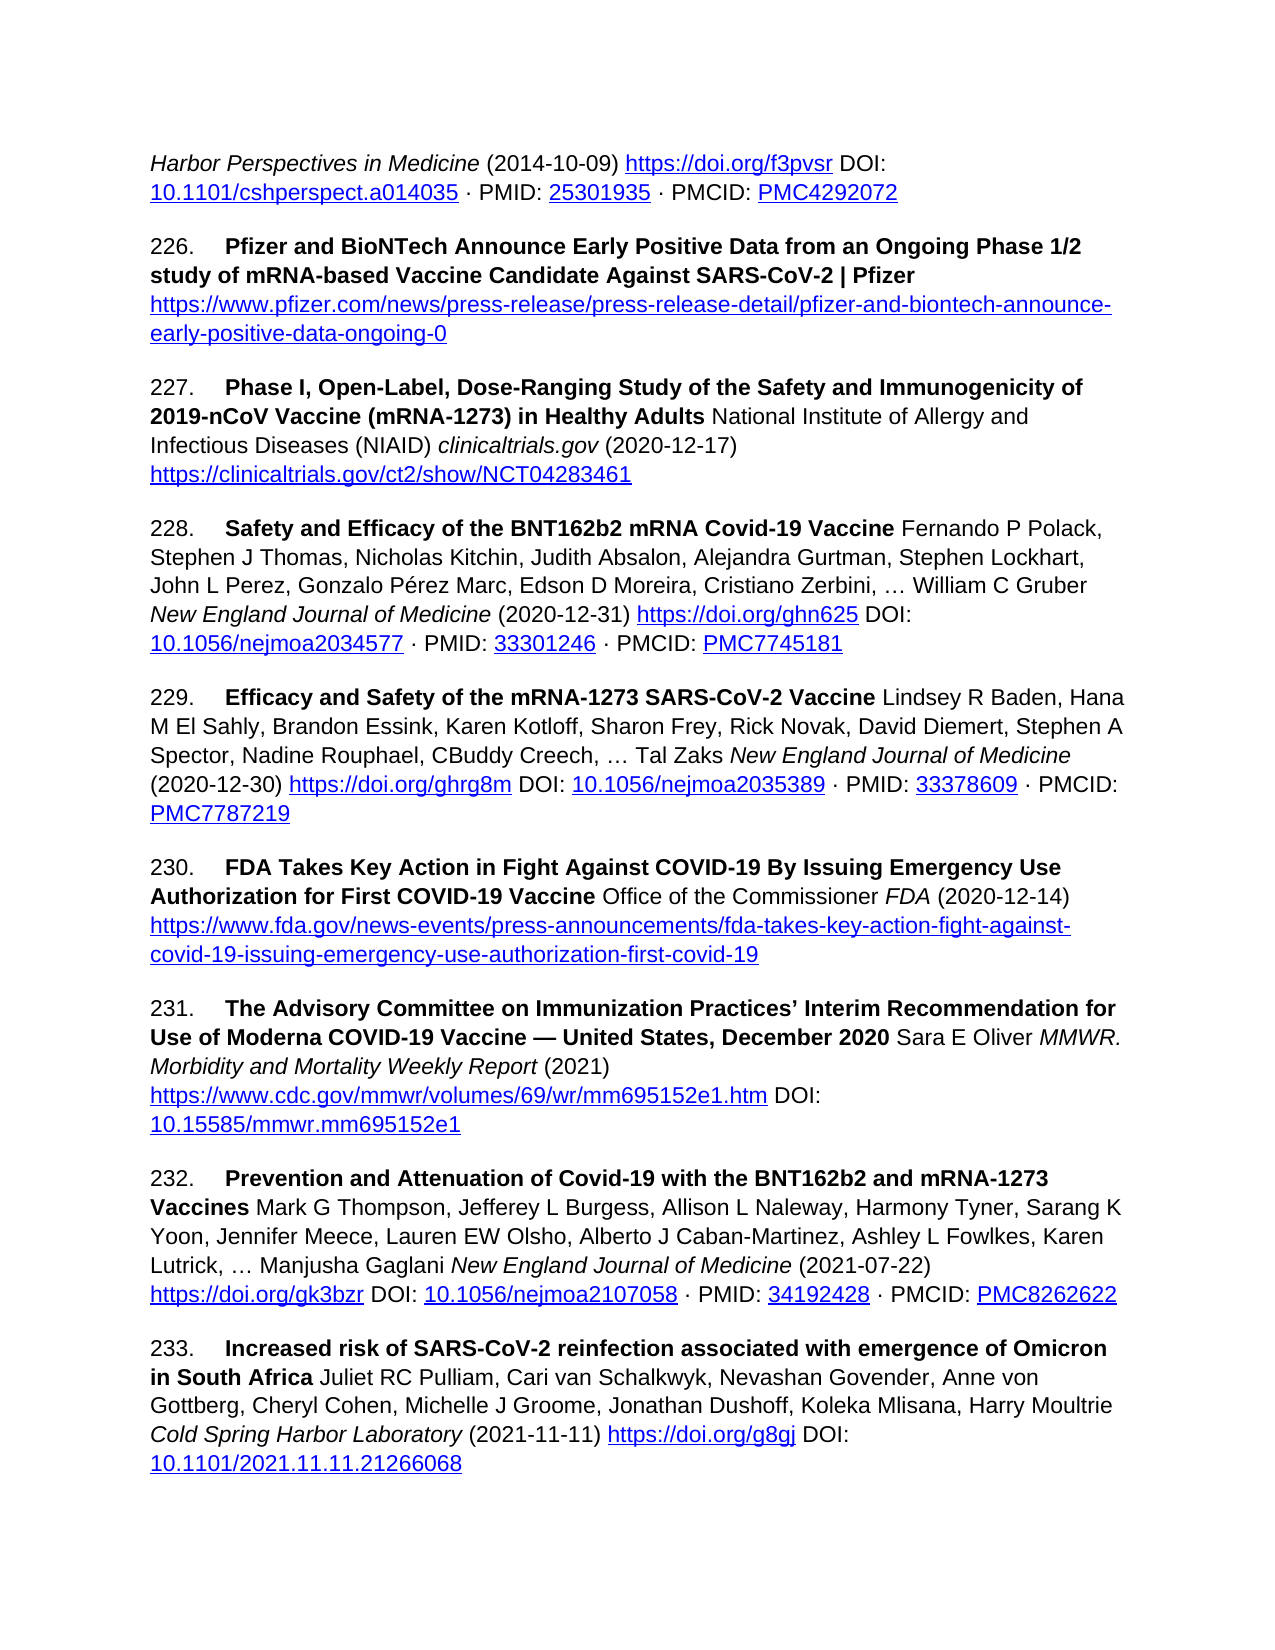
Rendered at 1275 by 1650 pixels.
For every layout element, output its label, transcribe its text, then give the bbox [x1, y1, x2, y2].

text 228. Safety and Efficacy of the BNT162b2 mRNA Covid-19 Vaccine Fernando P Polack, Stephen J Thomas, Nicholas Kitchin, Judith Absalon, Alejandra Gurtman, Stephen Lockhart, John L Perez, Gonzalo Pérez Marc, Edson D Moreira, Cristiano Zerbini, … William C Gruber New England Journal of Medicine (2020-12-31) https://doi.org/ghn625 DOI: 10.1056/nejmoa2034577 · PMID: 33301246 · PMCID: PMC7745181 [150, 514, 1125, 657]
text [150, 150, 1125, 205]
text 229. Efficacy and Safety of the mRNA-1273 SARS-CoV-2 Vaccine Lindsey R Baden, Hana M El Sahly, Brandon Essink, Karen Kotloff, Sharon Frey, Rick Novak, David Diemert, Stephen A Spector, Nadine Rouphael, CBuddy Creech, … Tal Zaks New England Journal of Medicine (2020-12-30) https://doi.org/ghrg8m DOI: 10.1056/nejmoa2035389 · PMID: 33378609 · PMCID: PMC7787219 [150, 684, 1125, 827]
text 226. Pfizer and BioNTech Announce Early Positive Data from an Ongoing Phase 1/2 study of mRNA-based Vaccine Candidate Against SARS-CoV-2 | Pfizer https://www.pfizer.com/news/press-release/press-release-detail/pfizer-and-biontech-announce-early-positive-data-ongoing-0 [150, 233, 1125, 346]
text 233. Increased risk of SARS-CoV-2 reinfection associated with emergence of Omicron in South Africa Juliet RC Pulliam, Cari van Schalkwyk, Nevashan Govender, Anne von Gottberg, Cheryl Cohen, Michelle J Groome, Jonathan Dushoff, Koleka Mlisana, Harry Moultrie Cold Spring Harbor Laboratory (2021-11-11) https://doi.org/g8gj DOI: 10.1101/2021.11.11.21266068 [150, 1334, 1125, 1477]
text 230. FDA Takes Key Action in Fight Against COVID-19 By Issuing Emergency Use Authorization for First COVID-19 Vaccine Office of the Commissioner FDA (2020-12-14) https://www.fda.gov/news-events/press-announcements/fda-takes-key-action-fight-against-covid-19-issuing-emergency-use-authorization-first-covid-19 [150, 854, 1125, 967]
text 231. The Advisory Committee on Immunization Practices’ Interim Recommendation for Use of Moderna COVID-19 Vaccine — United States, December 2020 Sara E Oliver MMWR. Morbidity and Mortality Weekly Report (2021) https://www.cdc.gov/mmwr/volumes/69/wr/mm695152e1.htm DOI: 10.15585/mmwr.mm695152e1 [150, 995, 1125, 1137]
text 232. Prevention and Attenuation of Covid-19 with the BNT162b2 and mRNA-1273 Vaccines Mark G Thompson, Jefferey L Burgess, Allison L Naleway, Harmony Tyner, Sarang K Yoon, Jennifer Meece, Lauren EW Olsho, Alberto J Caban-Martinez, Ashley L Fowlkes, Karen Lutrick, … Manjusha Gaglani New England Journal of Medicine (2021-07-22) https://doi.org/gk3bzr DOI: 10.1056/nejmoa2107058 · PMID: 34192428 · PMCID: PMC8262622 [150, 1165, 1125, 1307]
text 227. Phase I, Open-Label, Dose-Ranging Study of the Safety and Immunogenicity of 2019-nCoV Vaccine (mRNA-1273) in Healthy Adults National Institute of Allergy and Infectious Diseases (NIAID) clinicaltrials.gov (2020-12-17) https://clinicaltrials.gov/ct2/show/NCT04283461 [150, 374, 1125, 487]
